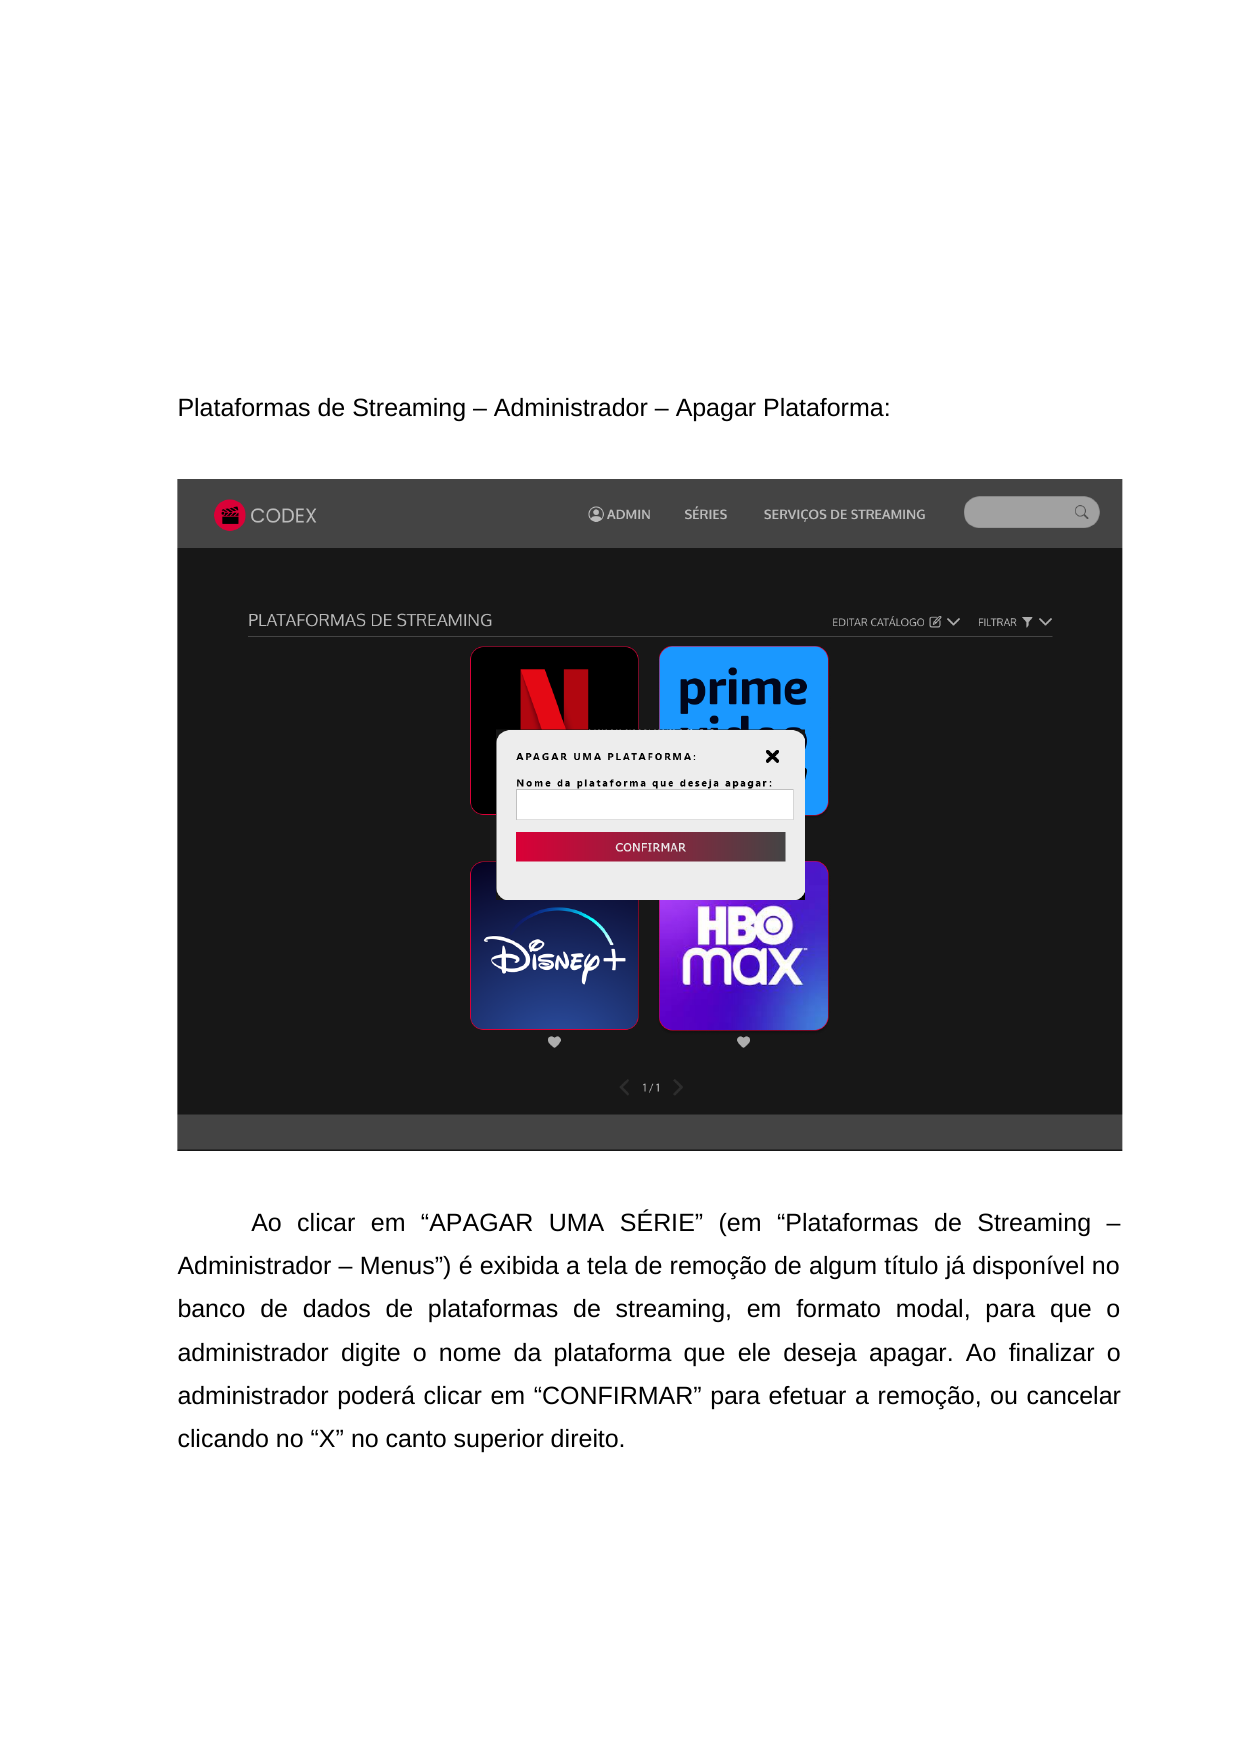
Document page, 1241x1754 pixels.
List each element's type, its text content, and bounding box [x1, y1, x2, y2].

text Ao clicar em “APAGAR UMA SÉRIE” (em “Plataformas de Streaming – Administrador – Menus”) é exibida a tela de remoção de algum título já disponível no banco de dados de plataformas de streaming, em formato modal, para que o administrador digite o nome da plataforma que ele deseja apagar. Ao finalizar o administrador poderá clicar em “CONFIRMAR” para efetuar a remoção, ou cancelar clicando no “X” no canto superior direito. [177, 1208, 1122, 1452]
text Plataformas de Streaming – Administrador – Apagar Plataforma: [177, 393, 1122, 422]
picture [177, 479, 1123, 1151]
